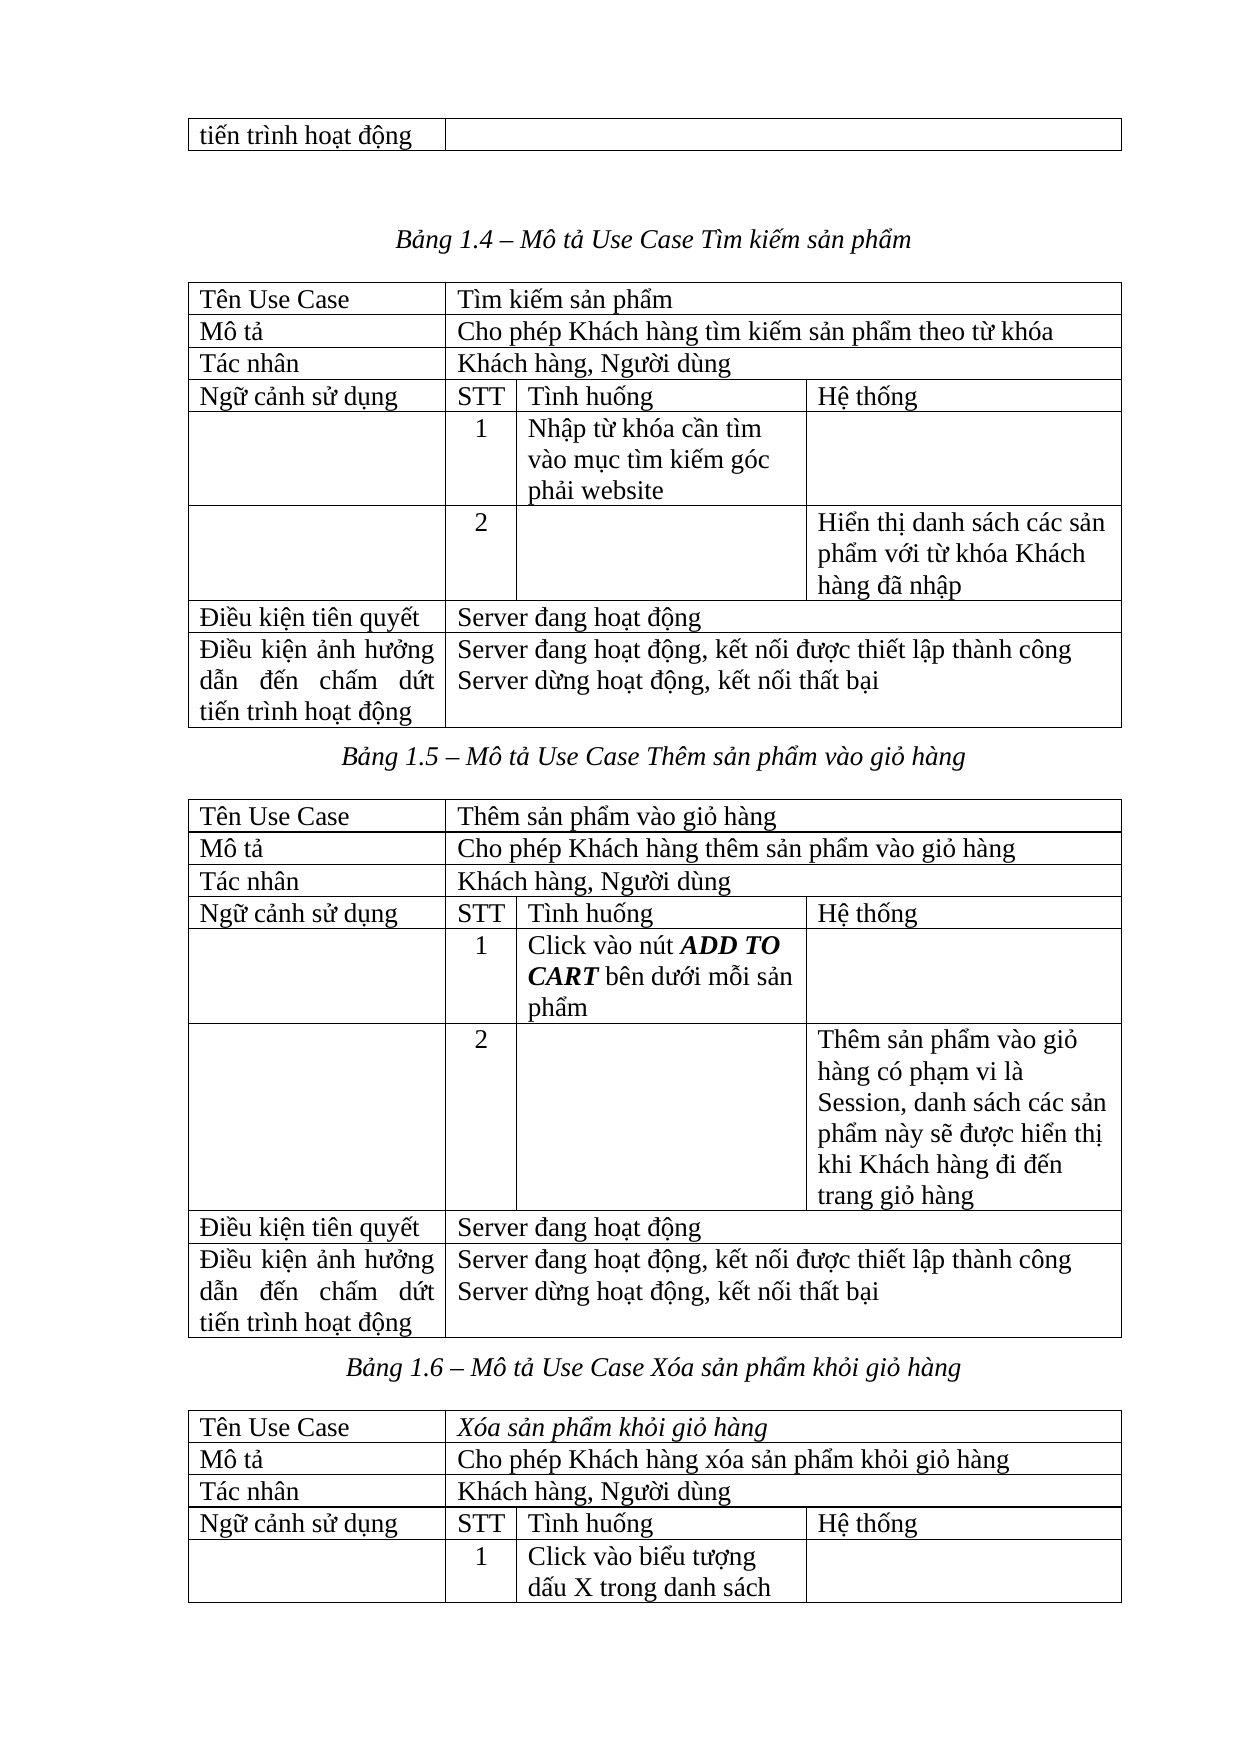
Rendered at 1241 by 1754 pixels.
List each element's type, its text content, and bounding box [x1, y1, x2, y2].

table_cell Hiển thị danh sách các sản phẩm với từ khóa Khách hàng đã nhập [807, 506, 1121, 600]
table_cell Hệ thống [807, 897, 1121, 928]
table_cell Điều kiện ảnh hưởng dẫn đến chấm dứt tiến trình hoạt động [189, 633, 445, 727]
table_cell [517, 506, 806, 600]
table_cell Cho phép Khách hàng tìm kiếm sản phẩm theo từ khóa [446, 315, 1121, 347]
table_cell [446, 119, 1121, 150]
table_header Tìm kiếm sản phẩm [446, 283, 1121, 314]
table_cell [189, 119, 445, 150]
table_cell Khách hàng, Người dùng [446, 348, 1121, 379]
table_cell Server đang hoạt động [446, 1211, 1121, 1243]
table_cell Ngữ cảnh sử dụng [189, 897, 445, 928]
table_cell Server đang hoạt động, kết nối được thiết lập thành công Server dừng hoạt động, kết nối thất bại [446, 1244, 1121, 1337]
table_cell Thêm sản phẩm vào giỏ hàng có phạm vi là Session, danh sách các sản phẩm này sẽ được hiển thị khi Khách hàng đi đến trang giỏ hàng [807, 1024, 1121, 1210]
table_header Tên Use Case [189, 1411, 445, 1442]
text Bảng 1.6 – Mô tả Use Case Xóa sản phẩm khỏi giỏ hàng [187, 1351, 1122, 1382]
table_cell Click vào nút ADD TO CART bên dưới mỗi sản phẩm [517, 929, 806, 1022]
table_header Tên Use Case [189, 283, 445, 314]
table_cell Mô tả [189, 315, 445, 347]
table_cell Mô tả [189, 1443, 445, 1474]
table_cell Tình huống [517, 380, 806, 411]
table_cell Nhập từ khóa cần tìm vào mục tìm kiếm góc phải website [517, 412, 806, 505]
table_cell 1 [446, 412, 516, 505]
table_header Xóa sản phẩm khỏi giỏ hàng [446, 1411, 1121, 1442]
text Bảng 1.5 – Mô tả Use Case Thêm sản phẩm vào giỏ hàng [187, 740, 1122, 771]
table_cell 2 [446, 1024, 516, 1210]
table_cell STT [446, 1508, 516, 1538]
table_cell Điều kiện ảnh hưởng dẫn đến chấm dứt tiến trình hoạt động [189, 1244, 445, 1337]
table_cell Hệ thống [807, 380, 1121, 411]
table_cell Khách hàng, Người dùng [446, 865, 1121, 896]
table_cell [807, 412, 1121, 505]
table_cell Hệ thống [807, 1508, 1121, 1538]
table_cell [517, 1540, 806, 1602]
table_cell [189, 929, 445, 1022]
table_cell Tác nhân [189, 348, 445, 379]
table_cell [189, 412, 445, 505]
table_cell Điều kiện tiên quyết [189, 601, 445, 632]
table_cell [189, 1024, 445, 1210]
table_cell Tác nhân [189, 865, 445, 896]
table_cell STT [446, 897, 516, 928]
table_cell Tình huống [517, 897, 806, 928]
table_cell Ngữ cảnh sử dụng [189, 380, 445, 411]
table_cell 1 [446, 1540, 516, 1602]
table_cell Ngữ cảnh sử dụng [189, 1508, 445, 1538]
table_cell Điều kiện tiên quyết [189, 1211, 445, 1243]
table_header Tên Use Case [189, 800, 445, 831]
table_cell [517, 1024, 806, 1210]
table_header Thêm sản phẩm vào giỏ hàng [446, 800, 1121, 831]
table_cell 2 [446, 506, 516, 600]
table_cell Mô tả [189, 833, 445, 864]
table_cell [807, 929, 1121, 1022]
text Bảng 1.4 – Mô tả Use Case Tìm kiếm sản phẩm [187, 223, 1122, 254]
table_cell Server đang hoạt động, kết nối được thiết lập thành công Server dừng hoạt động, kết nối thất bại [446, 633, 1121, 727]
table_cell Cho phép Khách hàng thêm sản phẩm vào giỏ hàng [446, 833, 1121, 864]
table_cell STT [446, 380, 516, 411]
table_cell Tác nhân [189, 1475, 445, 1506]
table_cell Cho phép Khách hàng xóa sản phẩm khỏi giỏ hàng [446, 1443, 1121, 1474]
table_cell Khách hàng, Người dùng [446, 1475, 1121, 1506]
table_cell Server đang hoạt động [446, 601, 1121, 632]
table_cell Tình huống [517, 1508, 806, 1538]
table_cell [189, 506, 445, 600]
table_cell 1 [446, 929, 516, 1022]
table_cell [807, 1540, 1121, 1602]
table_cell [189, 1540, 445, 1602]
